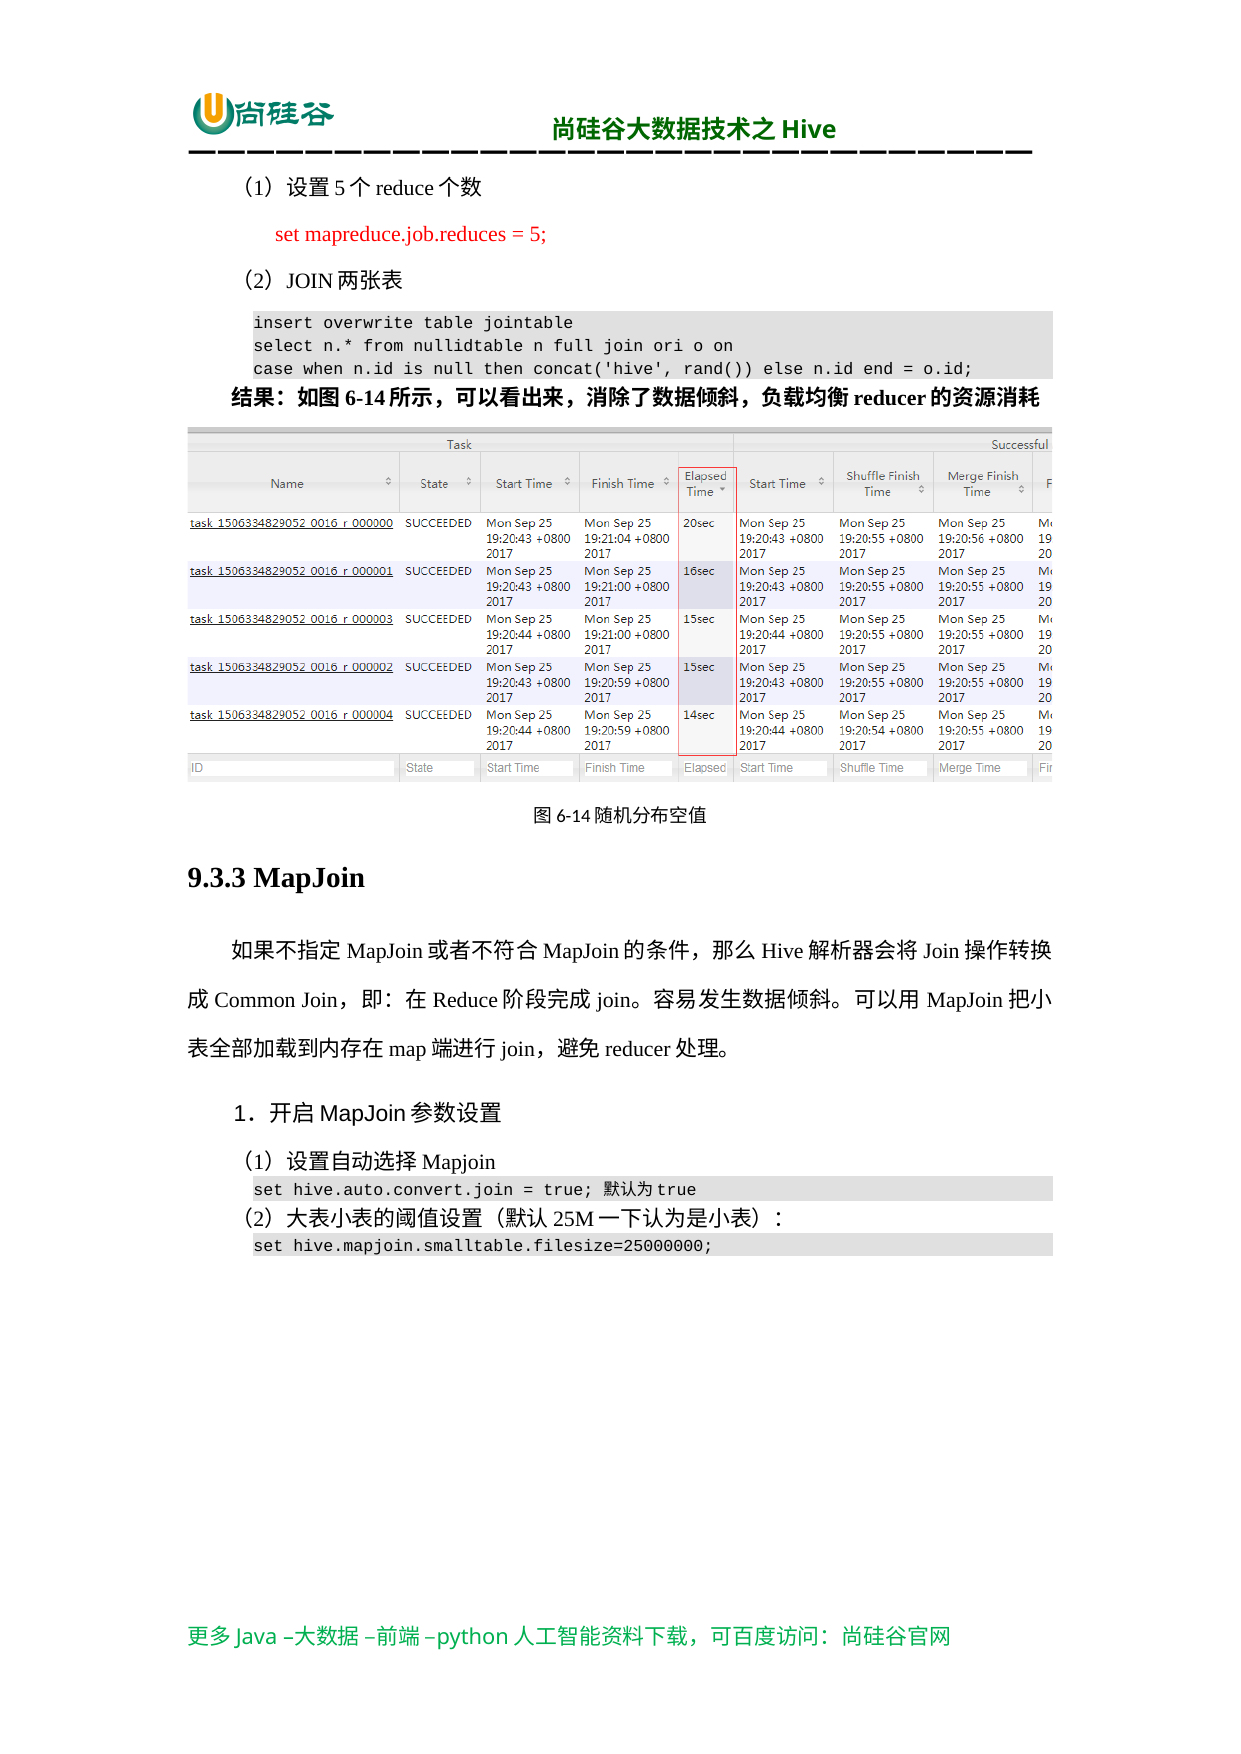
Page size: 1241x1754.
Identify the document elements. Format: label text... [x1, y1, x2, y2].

text set hive.mapjoin.smalltable.filesize=25000000; [253, 1233, 1053, 1256]
text set hive.auto.convert.join = true; 默认为true [253, 1176, 1053, 1201]
text （2）JOIN两张表 [187, 262, 1053, 295]
text （2）大表小表的阈值设置（默认25M一下认为是小表）： [187, 1201, 1053, 1233]
subtitle 9.3.3 MapJoin [187, 844, 1053, 909]
text select n.* from nullidtable n full join ori o on [253, 334, 1053, 357]
text （1）设置5个reduce个数 [187, 169, 1053, 202]
text case when n.id is null then concat('hive', rand()) else n.id end = o.id; [253, 357, 1053, 379]
picture [187, 427, 1053, 782]
picture [187, 88, 338, 139]
text 1．开启MapJoin参数设置 [187, 1079, 1053, 1144]
text （1）设置自动选择Mapjoin [187, 1144, 1053, 1176]
text 结果：如图6-14所示，可以看出来，消除了数据倾斜，负载均衡reducer的资源消耗 [187, 379, 1053, 412]
text 图6-14 随机分布空值 [187, 798, 1053, 831]
text set mapreduce.job.reduces = 5; [231, 217, 1053, 250]
text 如果不指定MapJoin或者不符合MapJoin的条件，那么Hive解析器会将Join操作转换成Common Join，即：在Reduce阶段完成join。容易发生数据倾斜。可以用MapJoin把小表全部加载到内存在map端进行join，避免reducer处理。 [187, 933, 1053, 1063]
text insert overwrite table jointable [253, 311, 1053, 334]
